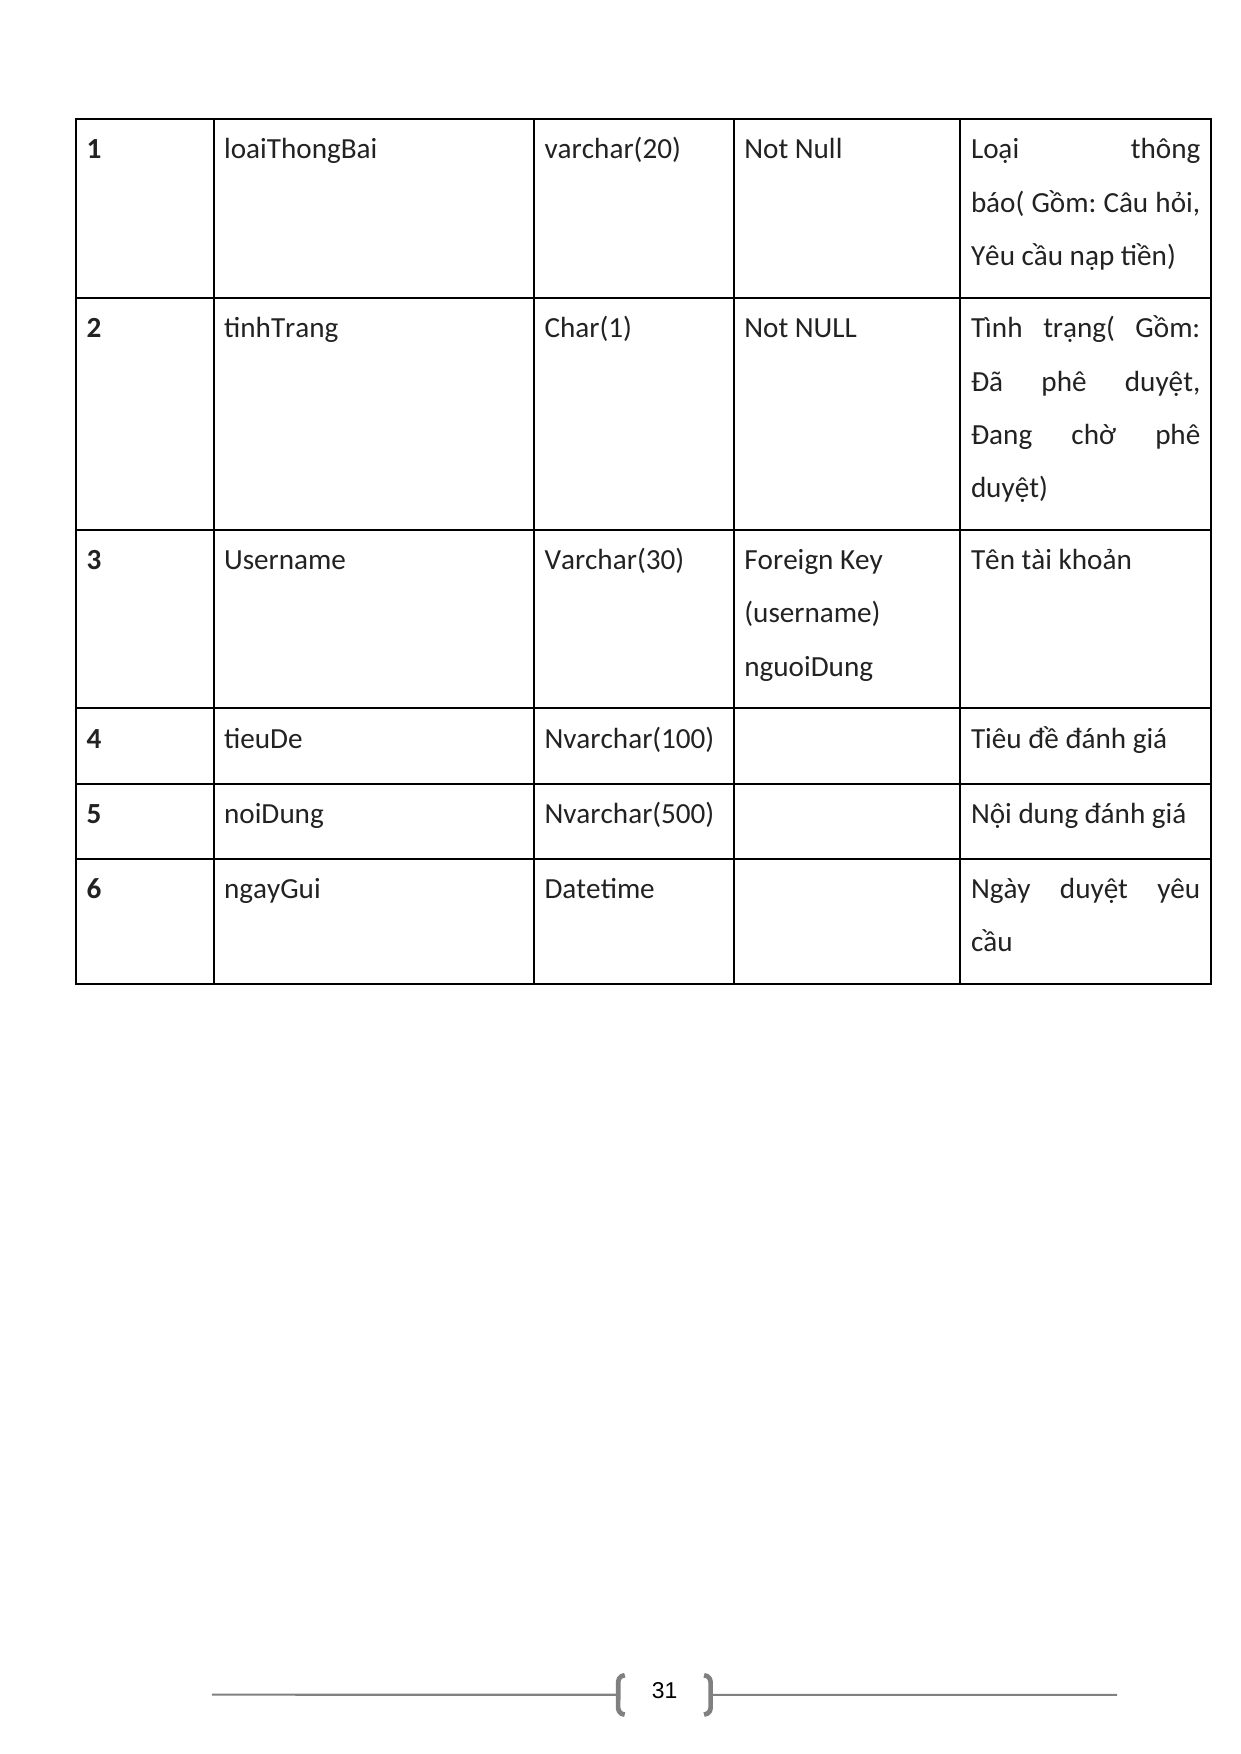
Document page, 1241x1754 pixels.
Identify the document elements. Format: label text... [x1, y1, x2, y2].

table_cell [735, 785, 959, 858]
table_cell varchar(20) [535, 120, 733, 297]
table_cell Char(1) [535, 299, 733, 529]
table_cell noiDung [215, 785, 533, 858]
table_cell Loại thông báo( Gồm: Câu hỏi, Yêu cầu nạp tiền) [961, 120, 1210, 297]
table_cell ngayGui [215, 860, 533, 983]
table_cell 3 [77, 531, 213, 707]
table_cell Tiêu đề đánh giá [961, 709, 1210, 782]
table_cell [735, 860, 959, 983]
table_cell Foreign Key (username) nguoiDung [735, 531, 959, 707]
table_cell 2 [77, 299, 213, 529]
table_cell Datetime [535, 860, 733, 983]
table_cell Not Null [735, 120, 959, 297]
table_cell loaiThongBai [215, 120, 533, 297]
table_cell Not NULL [735, 299, 959, 529]
table_cell 5 [77, 785, 213, 858]
table_cell 4 [77, 709, 213, 782]
table_cell Nvarchar(500) [535, 785, 733, 858]
table_cell Nvarchar(100) [535, 709, 733, 782]
table_cell 1 [77, 120, 213, 297]
table_cell Nội dung đánh giá [961, 785, 1210, 858]
table_cell tieuDe [215, 709, 533, 782]
table_cell Ngày duyệt yêu cầu [961, 860, 1210, 983]
table_cell [735, 709, 959, 782]
table_cell Tình trạng( Gồm: Đã phê duyệt, Đang chờ phê duyệt) [961, 299, 1210, 529]
table_cell Tên tài khoản [961, 531, 1210, 707]
table_cell 6 [77, 860, 213, 983]
table_cell tinhTrang [215, 299, 533, 529]
table_cell Varchar(30) [535, 531, 733, 707]
table_cell Username [215, 531, 533, 707]
